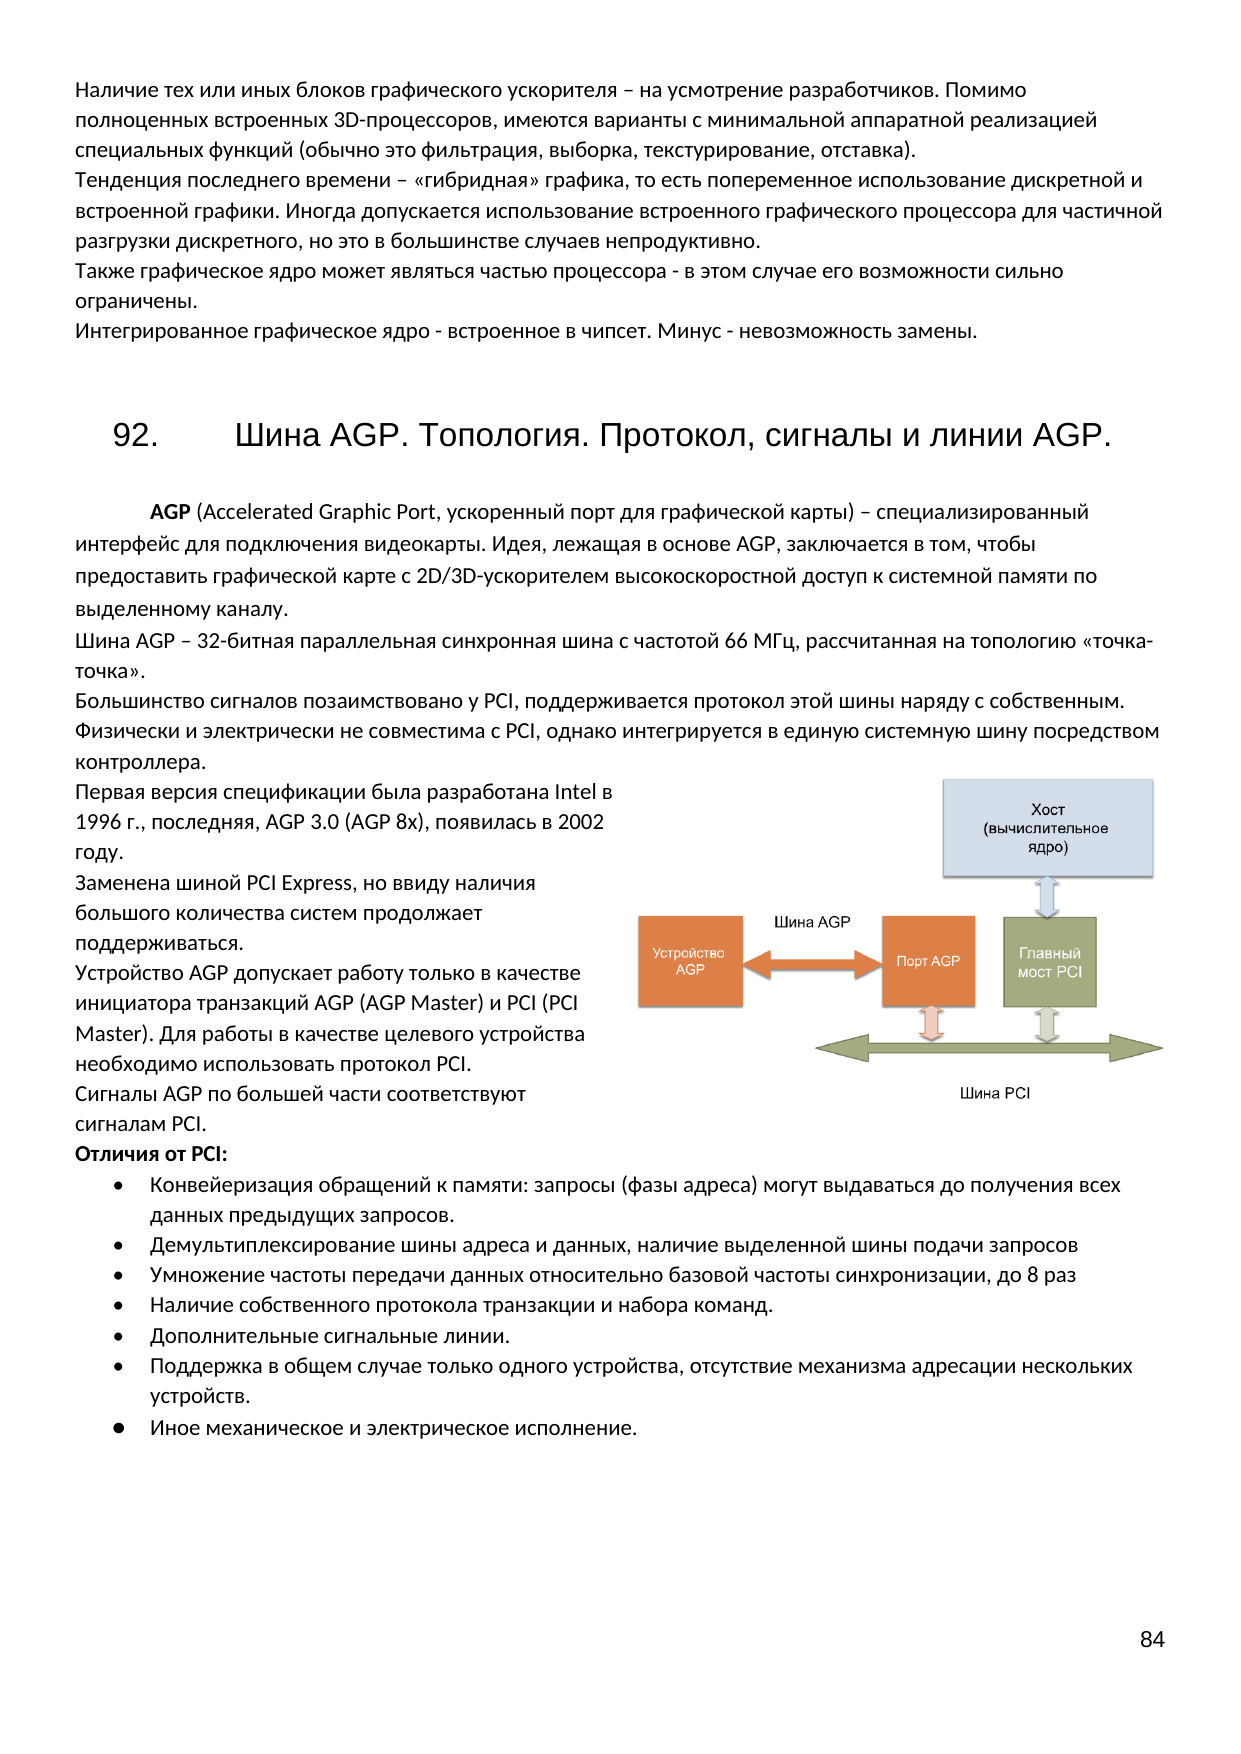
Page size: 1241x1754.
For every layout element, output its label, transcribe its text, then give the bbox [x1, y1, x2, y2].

text Тенденция последнего времени – «гибридная» графика, то есть попеременное использование дискретной и встроенной графики. Иногда допускается использование встроенного графического процессора для частичной разгрузки дискретного, но это в большинстве случаев непродуктивно. [75, 166, 1165, 254]
text Сигналы AGP по большей части соответствуют сигналам PCI. [75, 1079, 1165, 1137]
list Конвейеризация обращений к памяти: запросы (фазы адреса) могут выдаваться до получения всех данных предыдущих запросов. [112, 1170, 1165, 1228]
text Интегрированное графическое ядро - встроенное в чипсет. Минус - невозможность замены. [75, 317, 1165, 345]
list Иное механическое и электрическое исполнение. [112, 1411, 1165, 1442]
text Также графическое ядро может являться частью процессора - в этом случае его возможности сильно ограничены. [75, 256, 1165, 314]
list Поддержка в общем случае только одного устройства, отсутствие механизма адресации нескольких устройств. [112, 1351, 1165, 1409]
text Устройство AGP допускает работу только в качестве инициатора транзакций AGP (AGP Master) и PCI (PCI Master). Для работы в качестве целевого устройства необходимо использовать протокол PCI. [75, 958, 635, 1077]
text Наличие тех или иных блоков графического ускорителя – на усмотрение разработчиков. Помимо полноценных встроенных 3D-процессоров, имеются варианты с минимальной аппаратной реализацией специальных функций (обычно это фильтрация, выборка, текстурирование, отставка). [75, 75, 1165, 163]
list Демультиплексирование шины адреса и данных, наличие выделенной шины подачи запросов [112, 1230, 1165, 1258]
text Отличия от PCI: [75, 1139, 1165, 1168]
text Заменена шиной PCI Express, но ввиду наличия большого количества систем продолжает поддерживаться. [75, 868, 635, 956]
text AGP (Accelerated Graphic Port, ускоренный порт для графической карты) – специализированный интерфейс для подключения видеокарты. Идея, лежащая в основе AGP, заключается в том, чтобы предоставить графической карте с 2D/3D-ускорителем высокоскоростной доступ к системной памяти по выделенному каналу. [75, 497, 1165, 622]
text Шина AGP – 32-битная параллельная синхронная шина с частотой 66 МГц, рассчитанная на топологию «точка-точка». [75, 626, 1165, 684]
text Большинство сигналов позаимствовано у PCI, поддерживается протокол этой шины наряду с собственным. Физически и электрически не совместима с PCI, однако интегрируется в единую системную шину посредством контроллера. [75, 686, 1165, 775]
list Наличие собственного протокола транзакции и набора команд. [112, 1291, 1165, 1319]
text Первая версия спецификации была разработана Intel в 1996 г., последняя, AGP 3.0 (AGP 8x), появилась в 2002 году. [75, 777, 635, 866]
list Дополнительные сигнальные линии. [112, 1321, 1165, 1349]
list Умножение частоты передачи данных относительно базовой частоты синхронизации, до 8 раз [112, 1260, 1165, 1288]
subtitle Шина AGP. Топология. Протокол, сигналы и линии AGP. [112, 414, 1165, 453]
